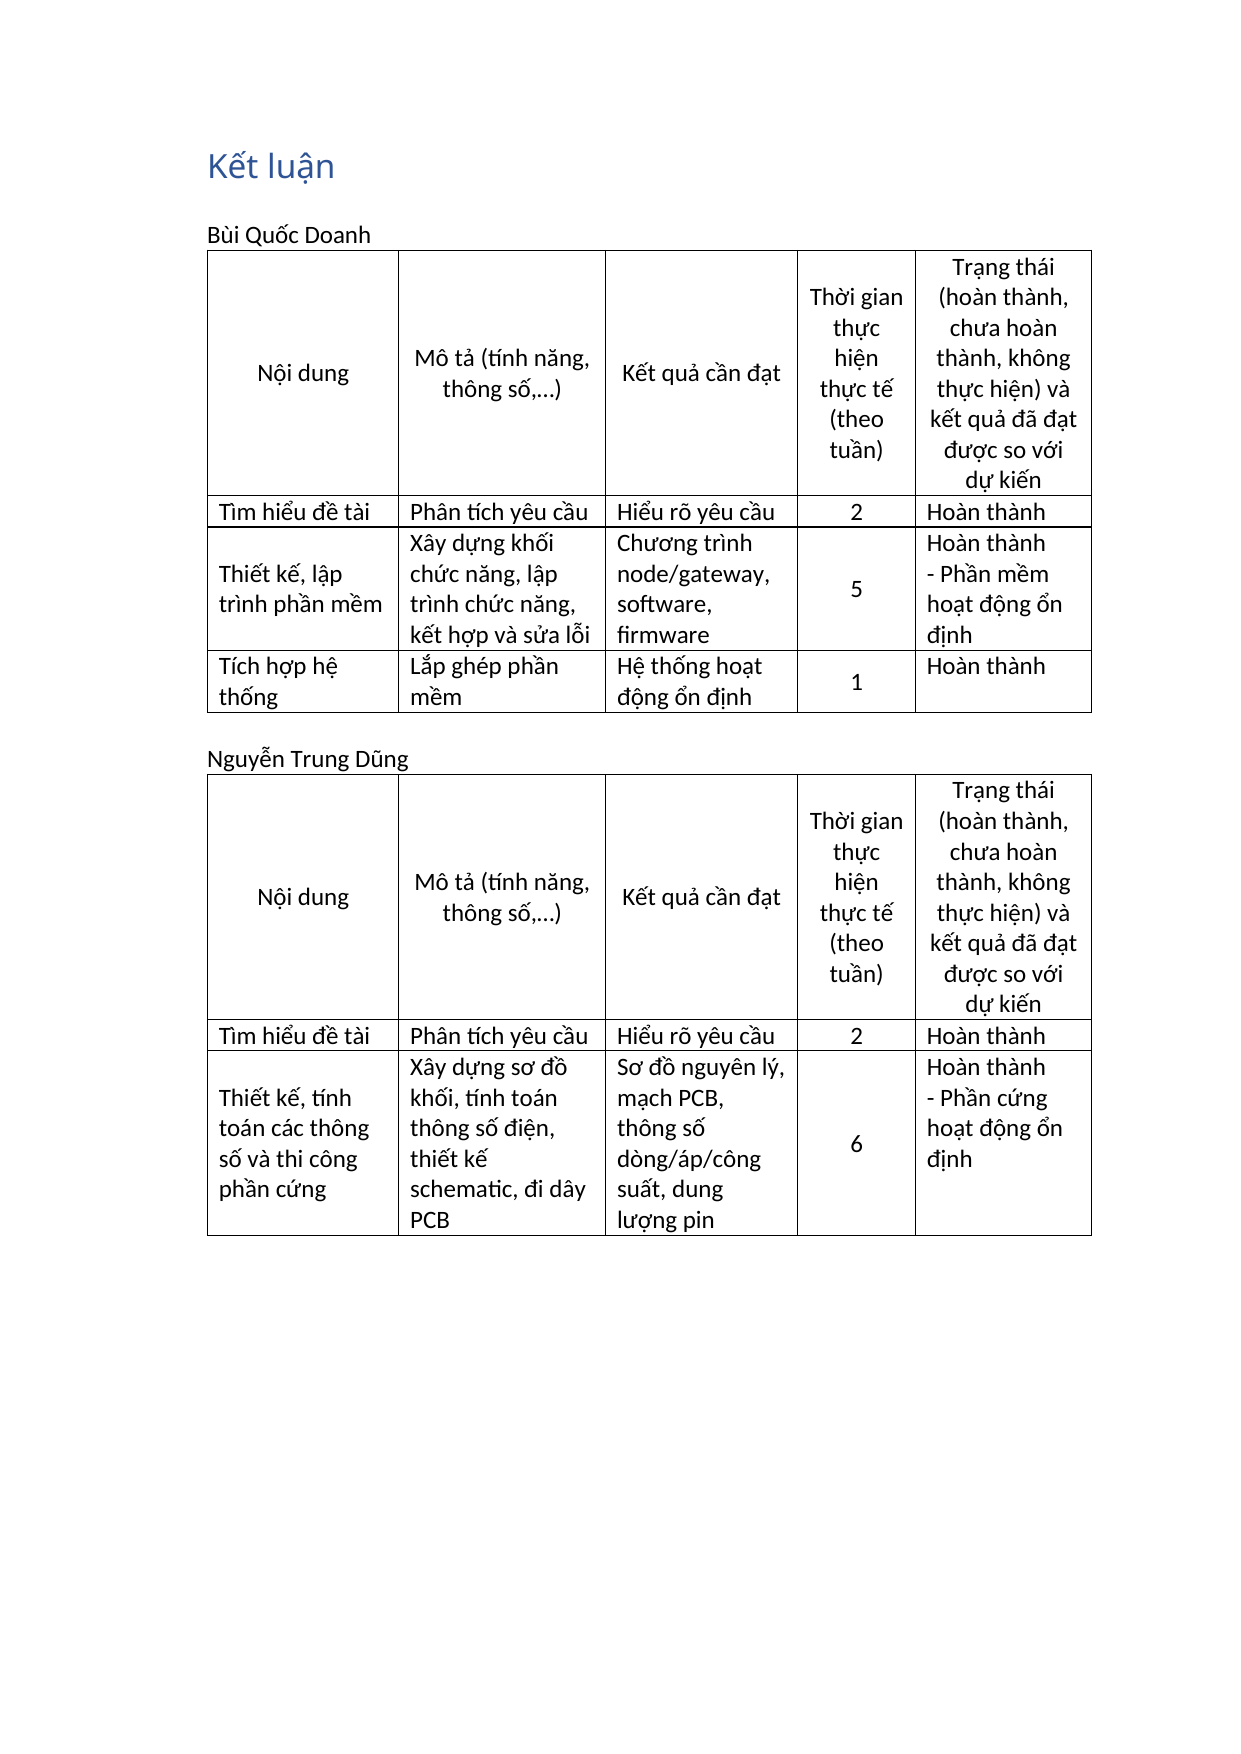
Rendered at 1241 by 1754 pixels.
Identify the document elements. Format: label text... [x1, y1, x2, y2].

table_header Nội dung [208, 251, 398, 495]
table_cell Thiết kế, tính toán các thông số và thi công phần cứng [208, 1051, 398, 1234]
table_cell Sơ đồ nguyên lý, mạch PCB, thông số dòng/áp/công suất, dung lượng pin [606, 1051, 797, 1234]
table_header Trạng thái (hoàn thành, chưa hoàn thành, không thực hiện) và kết quả đã đạt được so với dự kiến [916, 775, 1091, 1019]
table_cell Hoàn thành - Phần cứng hoạt động ổn định [916, 1051, 1091, 1234]
table_cell Hoàn thành [916, 496, 1091, 526]
table_cell Tìm hiểu đề tài [208, 1020, 398, 1050]
table_header Thời gian thực hiện thực tế (theo tuần) [798, 251, 915, 495]
table_cell 6 [798, 1051, 915, 1234]
table_cell Xây dựng khối chức năng, lập trình chức năng, kết hợp và sửa lỗi [399, 528, 605, 649]
table_header Nội dung [208, 775, 398, 1019]
table_header Mô tả (tính năng, thông số,…) [399, 251, 605, 495]
table_cell Hoàn thành [916, 651, 1091, 712]
table_header Mô tả (tính năng, thông số,…) [399, 775, 605, 1019]
table_cell Phân tích yêu cầu [399, 496, 605, 526]
table_header Kết quả cần đạt [606, 775, 797, 1019]
table_cell 1 [798, 651, 915, 712]
table_header Kết quả cần đạt [606, 251, 797, 495]
table_cell Hệ thống hoạt động ổn định [606, 651, 797, 712]
table_header Thời gian thực hiện thực tế (theo tuần) [798, 775, 915, 1019]
table_cell Phân tích yêu cầu [399, 1020, 605, 1050]
table_cell Hiểu rõ yêu cầu [606, 1020, 797, 1050]
table_cell 5 [798, 528, 915, 649]
table_cell Lắp ghép phần mềm [399, 651, 605, 712]
table_cell Chương trình node/gateway, software, firmware [606, 528, 797, 649]
table_cell Xây dựng sơ đồ khối, tính toán thông số điện, thiết kế schematic, đi dây PCB [399, 1051, 605, 1234]
table_cell Tích hợp hệ thống [208, 651, 398, 712]
table_cell Hoàn thành - Phần mềm hoạt động ổn định [916, 528, 1091, 649]
text Bùi Quốc Doanh [207, 219, 1092, 249]
table_cell Hoàn thành [916, 1020, 1091, 1050]
table_cell Hiểu rõ yêu cầu [606, 496, 797, 526]
table_cell Tìm hiểu đề tài [208, 496, 398, 526]
table_cell 2 [798, 496, 915, 526]
table_cell 2 [798, 1020, 915, 1050]
subtitle Kết luận [207, 143, 1092, 188]
text Nguyễn Trung Dũng [207, 743, 1092, 774]
table_header Trạng thái (hoàn thành, chưa hoàn thành, không thực hiện) và kết quả đã đạt được so với dự kiến [916, 251, 1091, 495]
table_cell Thiết kế, lập trình phần mềm [208, 528, 398, 649]
